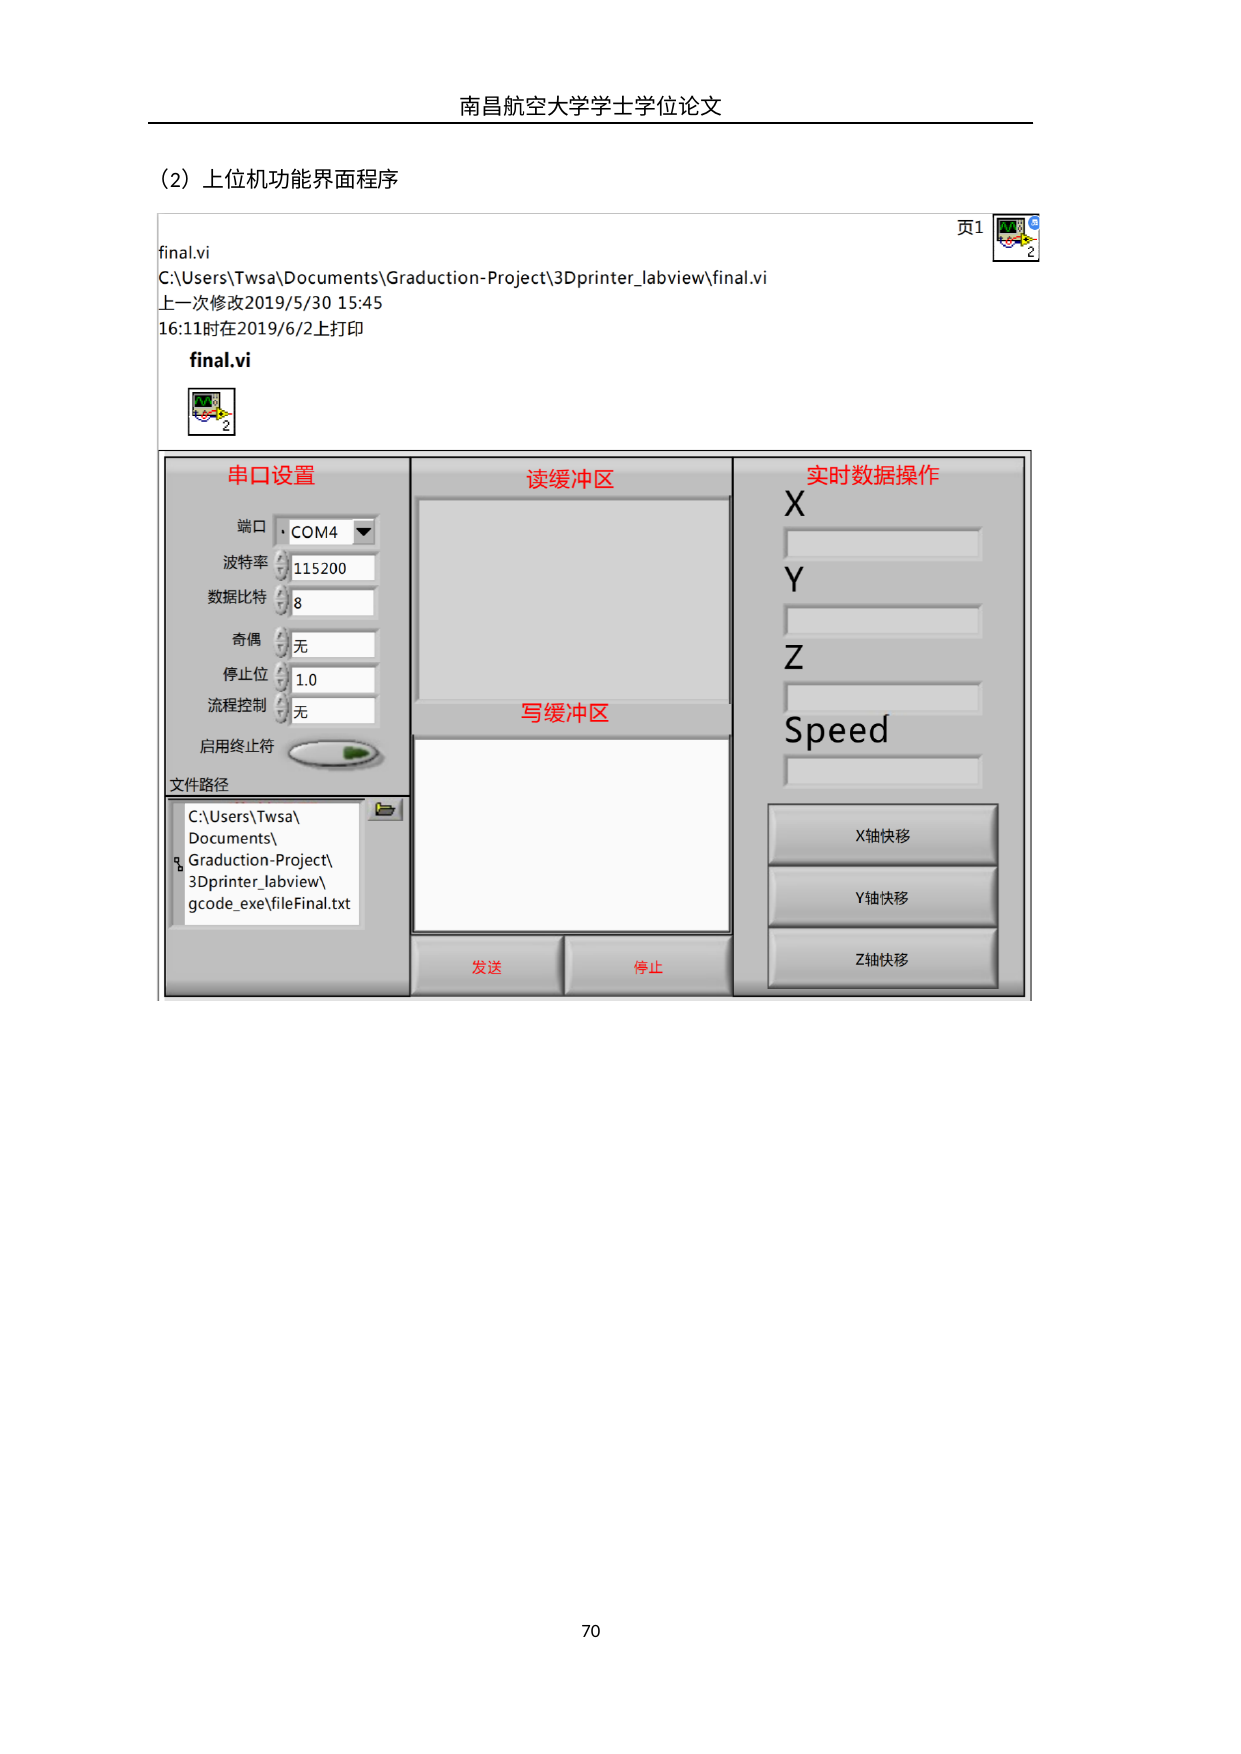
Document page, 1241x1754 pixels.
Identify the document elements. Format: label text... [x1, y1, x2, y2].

text （2）上位机功能界面程序 [148, 162, 1033, 194]
picture [156, 213, 1040, 1001]
